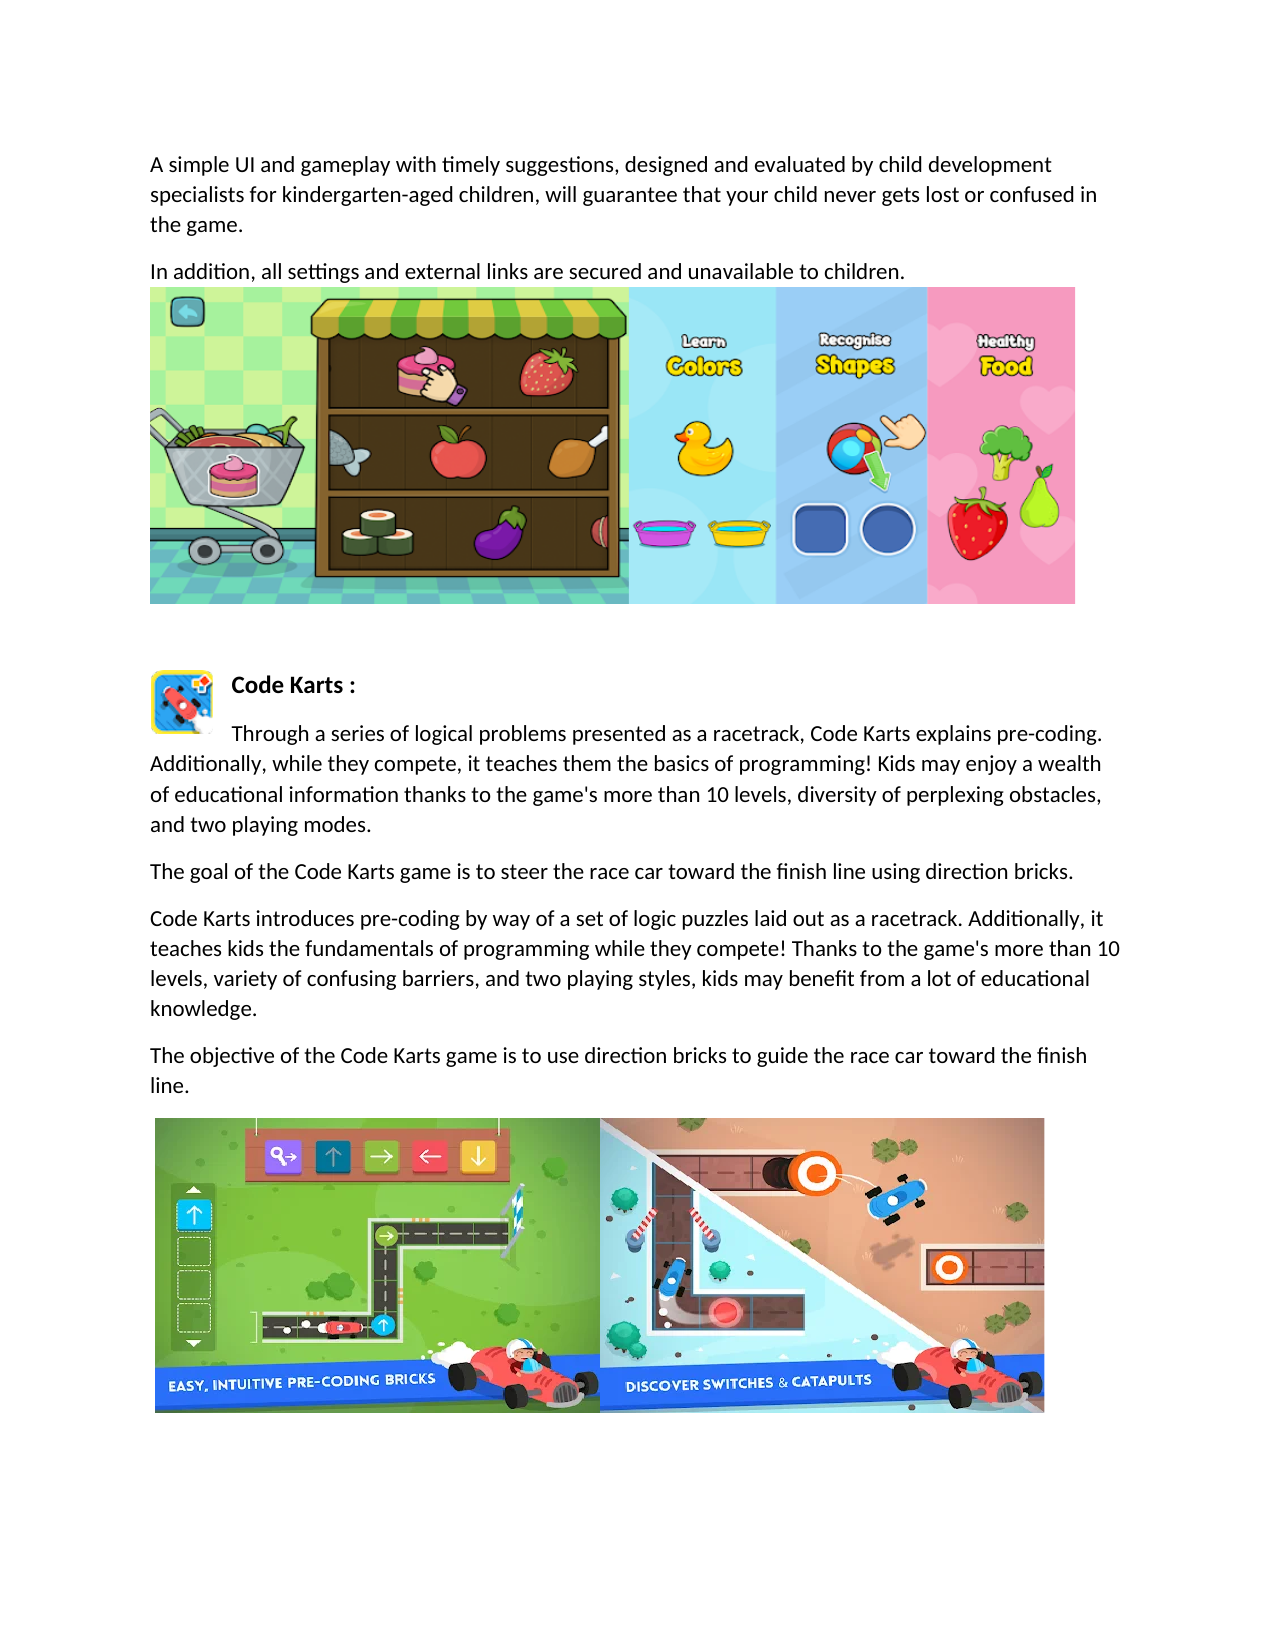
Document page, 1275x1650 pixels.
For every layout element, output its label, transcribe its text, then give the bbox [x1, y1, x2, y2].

text Code Karts : [213, 670, 1125, 700]
text Through a series of logical problems presented as a racetrack, Code Karts explains pre-coding. Additionally, while they compete, it teaches them the basics of programming! Kids may enjoy a wealth of educational information thanks to the game's more than 10 levels, diversity of perplexing obstacles, and two playing modes. [150, 719, 1125, 838]
picture [150, 670, 213, 733]
text A simple UI and gameplay with timely suggestions, designed and evaluated by child development specialists for kindergarten-aged children, will guarantee that your child never gets lost or confused in the game. [150, 150, 1125, 238]
text Code Karts introduces pre-coding by way of a set of logic puzzles laid out as a racetrack. Additionally, it teaches kids the fundamentals of programming while they compete! Thanks to the game's more than 10 levels, variety of confusing barriers, and two playing styles, kids may benefit from a lot of educational knowledge. [150, 904, 1125, 1022]
text The objective of the Code Karts game is to use direction bricks to guide the race car toward the finish line. [150, 1041, 1125, 1099]
text The goal of the Code Karts game is to steer the race car toward the finish line using direction bricks. [150, 857, 1125, 885]
picture [150, 287, 1075, 604]
picture [155, 1118, 1045, 1413]
